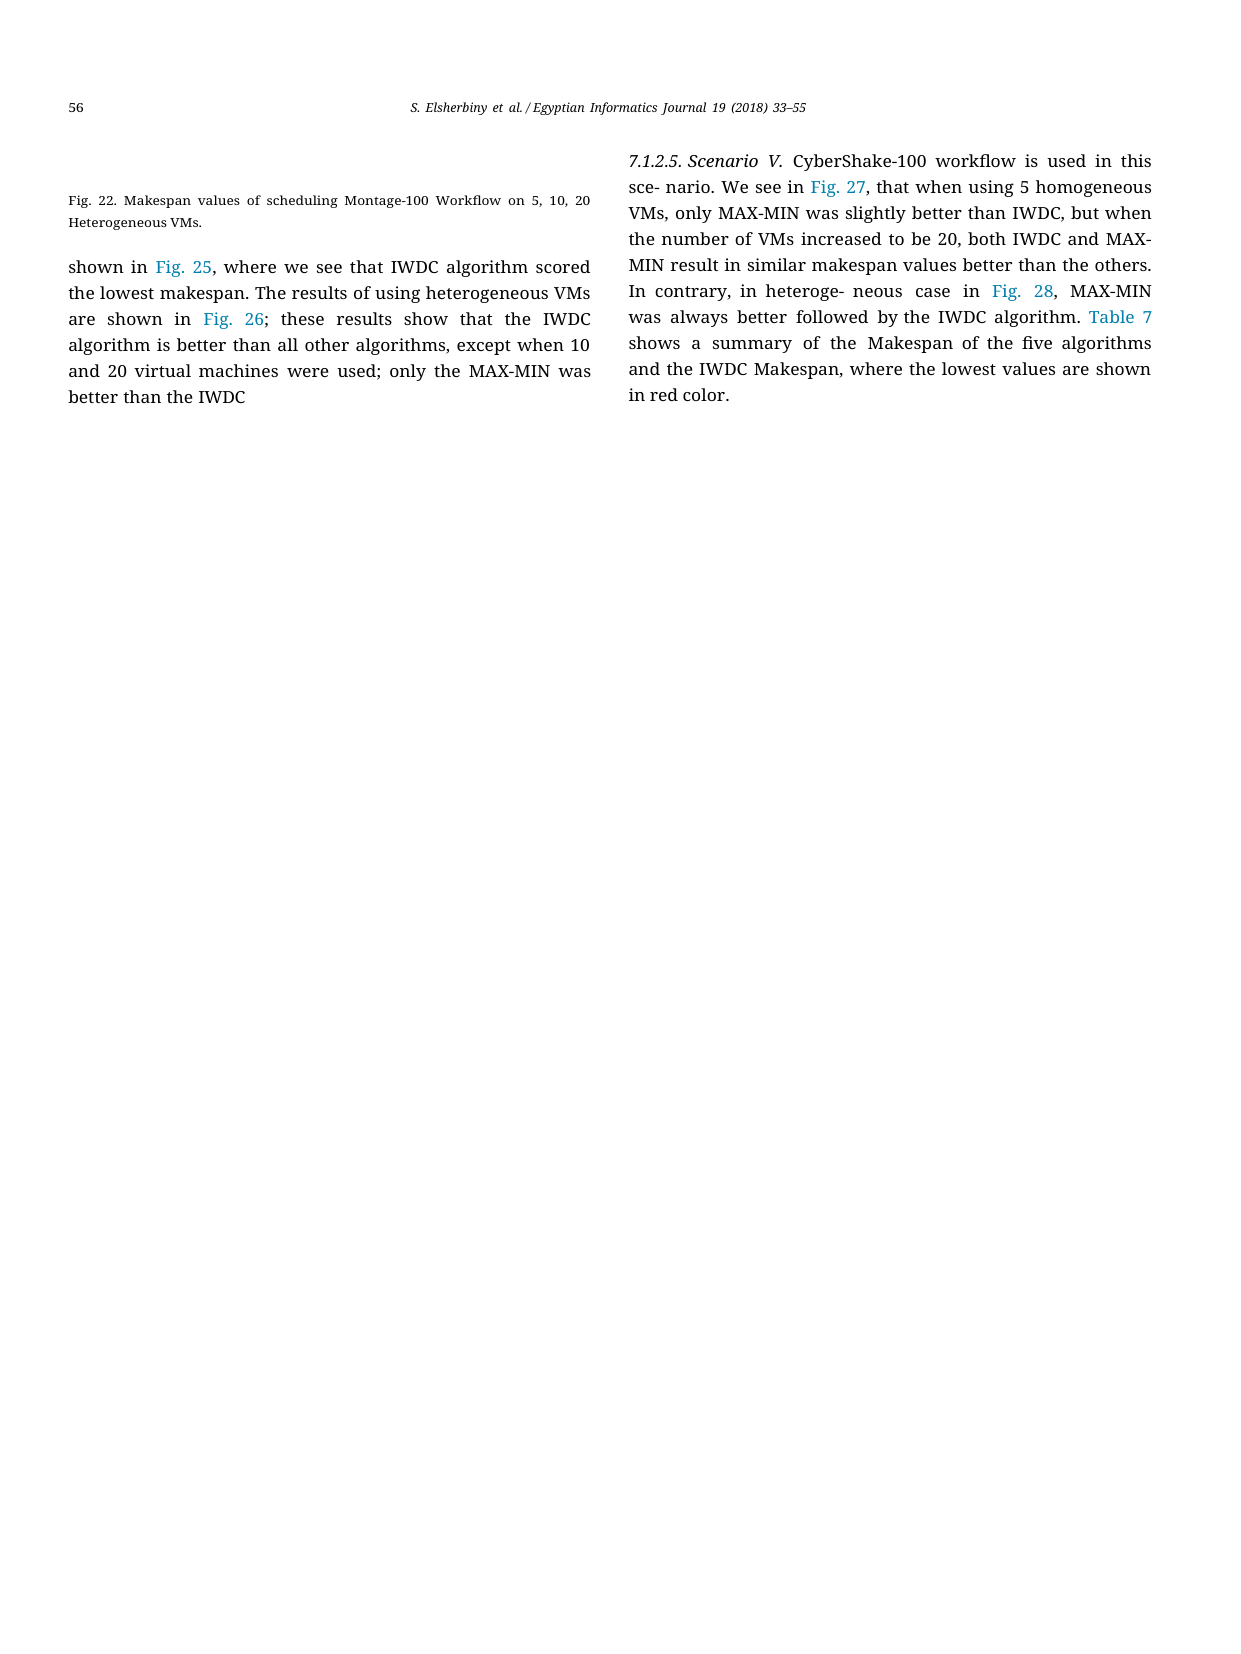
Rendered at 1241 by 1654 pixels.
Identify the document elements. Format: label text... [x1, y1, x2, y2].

text Fig. 22. Makespan values of scheduling Montage-100 Workflow on 5, 10, 20 Heterogeneous VMs. [68, 192, 591, 231]
list Scenario V. CyberShake-100 workflow is used in this sce- nario. We see in Fig. 27, that when using 5 homogeneous VMs, only MAX-MIN was slightly better than IWDC, but when the number of VMs increased to be 20, both IWDC and MAX-MIN result in similar makespan values better than the others. In contrary, in heteroge- neous case in Fig. 28, MAX-MIN was always better followed by the IWDC algorithm. Table 7 shows a summary of the Makespan of the five algorithms and the IWDC Makespan, where the lowest values are shown in red color. [628, 149, 1152, 407]
picture [1007, 293, 1014, 301]
picture [1088, 311, 1093, 321]
text shown in Fig. 25, where we see that IWDC algorithm scored the lowest makespan. The results of using heterogeneous VMs are shown in Fig. 26; these results show that the IWDC algorithm is better than all other algorithms, except when 10 and 20 virtual machines were used; only the MAX-MIN was better than the IWDC [68, 255, 591, 408]
